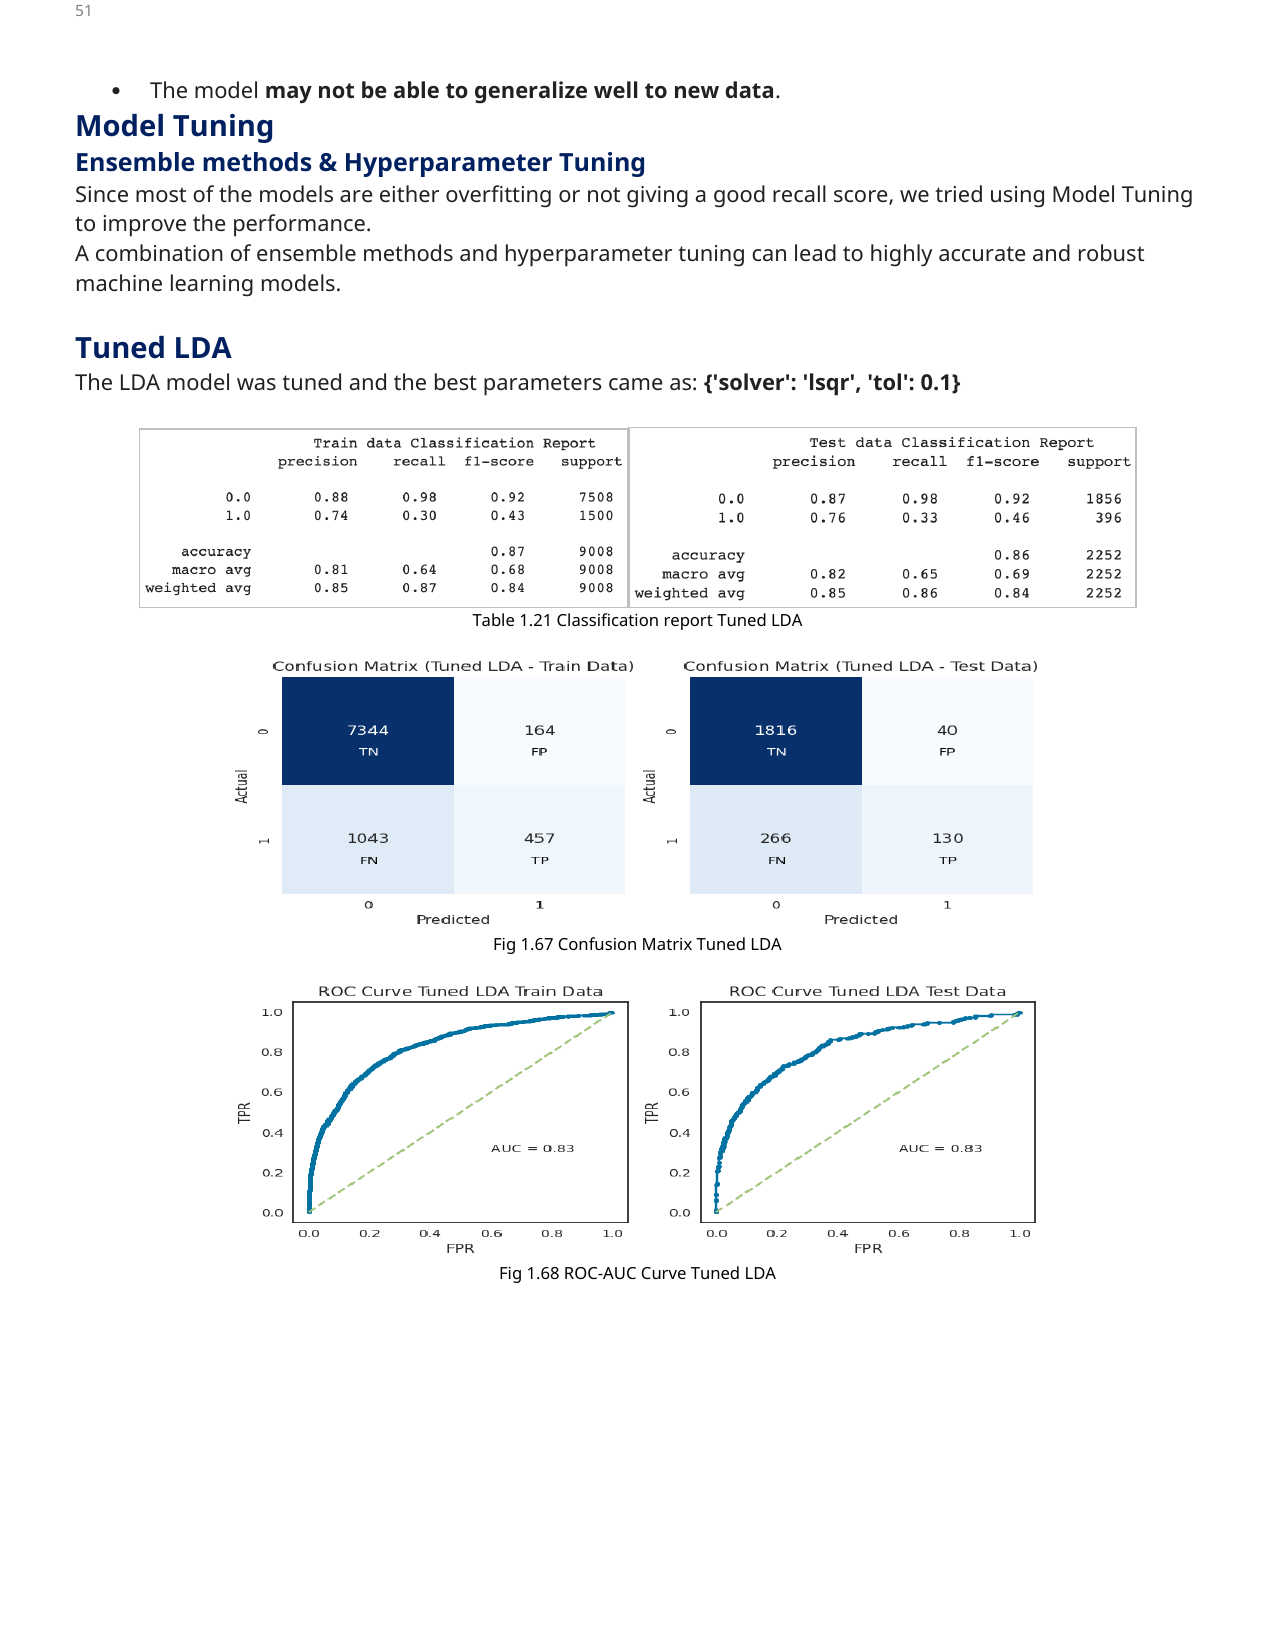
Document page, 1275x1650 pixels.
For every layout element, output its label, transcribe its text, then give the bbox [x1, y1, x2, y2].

text Ensemble methods & Hyperparameter Tuning [75, 144, 1200, 178]
list The model may not be able to generalize well to new data. [112, 75, 1200, 105]
text Fig 1.68 ROC-AUC Curve Tuned LDA [75, 1261, 1200, 1284]
text A combination of ensemble methods and hyperparameter tuning can lead to highly accurate and robust machine learning models. [75, 238, 1200, 298]
text The LDA model was tuned and the best parameters came as: {'solver': 'lsqr', 'tol': 0.1} [75, 367, 1200, 397]
text Since most of the models are either overfitting or not giving a good recall score, we tried using Model Tuning to improve the performance. [75, 178, 1200, 238]
picture [630, 428, 1135, 607]
text Model Tuning [75, 105, 1200, 144]
text Fig 1.67 Confusion Matrix Tuned LDA [75, 933, 1200, 955]
picture [140, 430, 627, 607]
picture [226, 653, 1049, 933]
text Table 1.21 Classification report Tuned LDA [75, 608, 1200, 631]
text Tuned LDA [75, 327, 1200, 367]
picture [229, 978, 1046, 1262]
